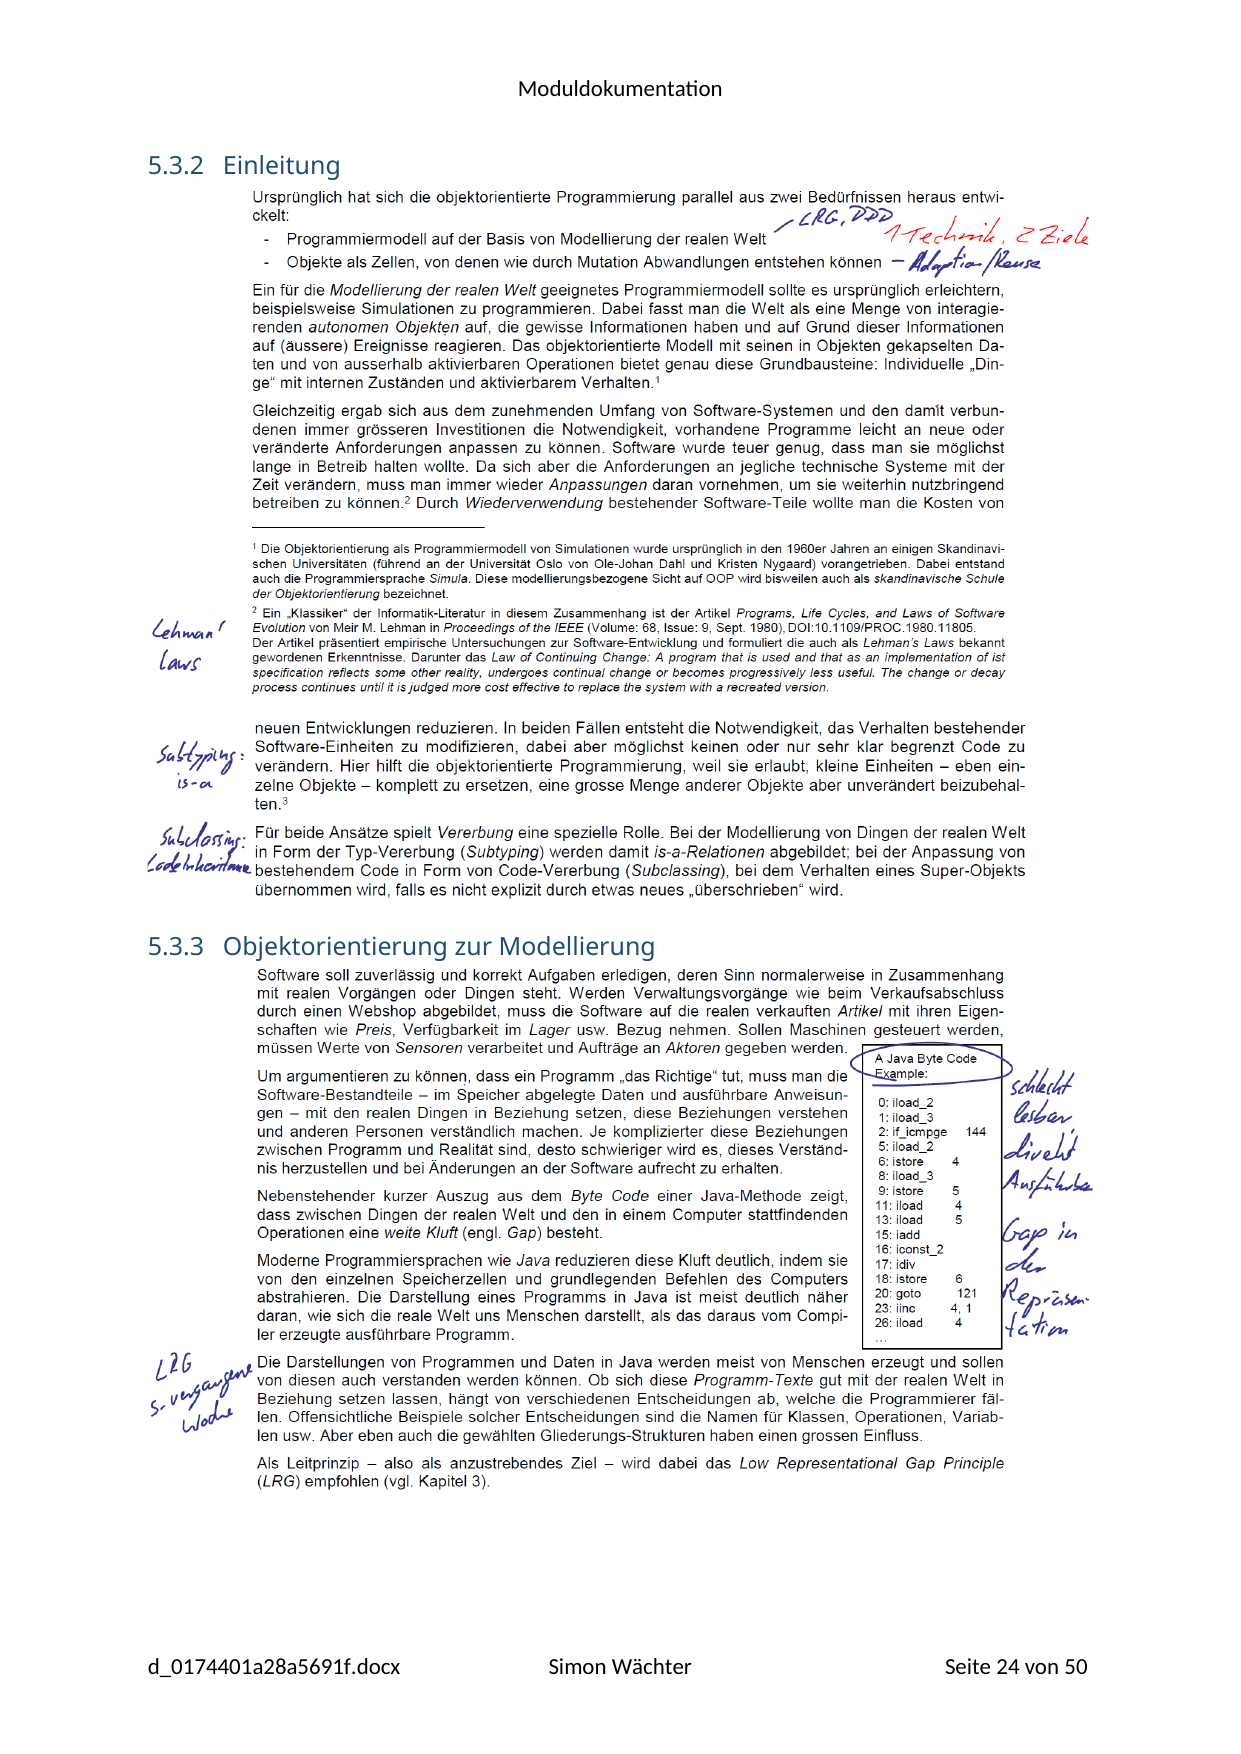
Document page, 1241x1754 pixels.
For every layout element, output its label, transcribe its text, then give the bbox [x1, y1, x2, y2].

picture [147, 184, 1093, 699]
picture [147, 717, 1093, 910]
picture [147, 965, 1093, 1496]
subtitle Objektorientierung zur Modellierung [148, 929, 1093, 963]
subtitle Einleitung [148, 148, 1093, 182]
